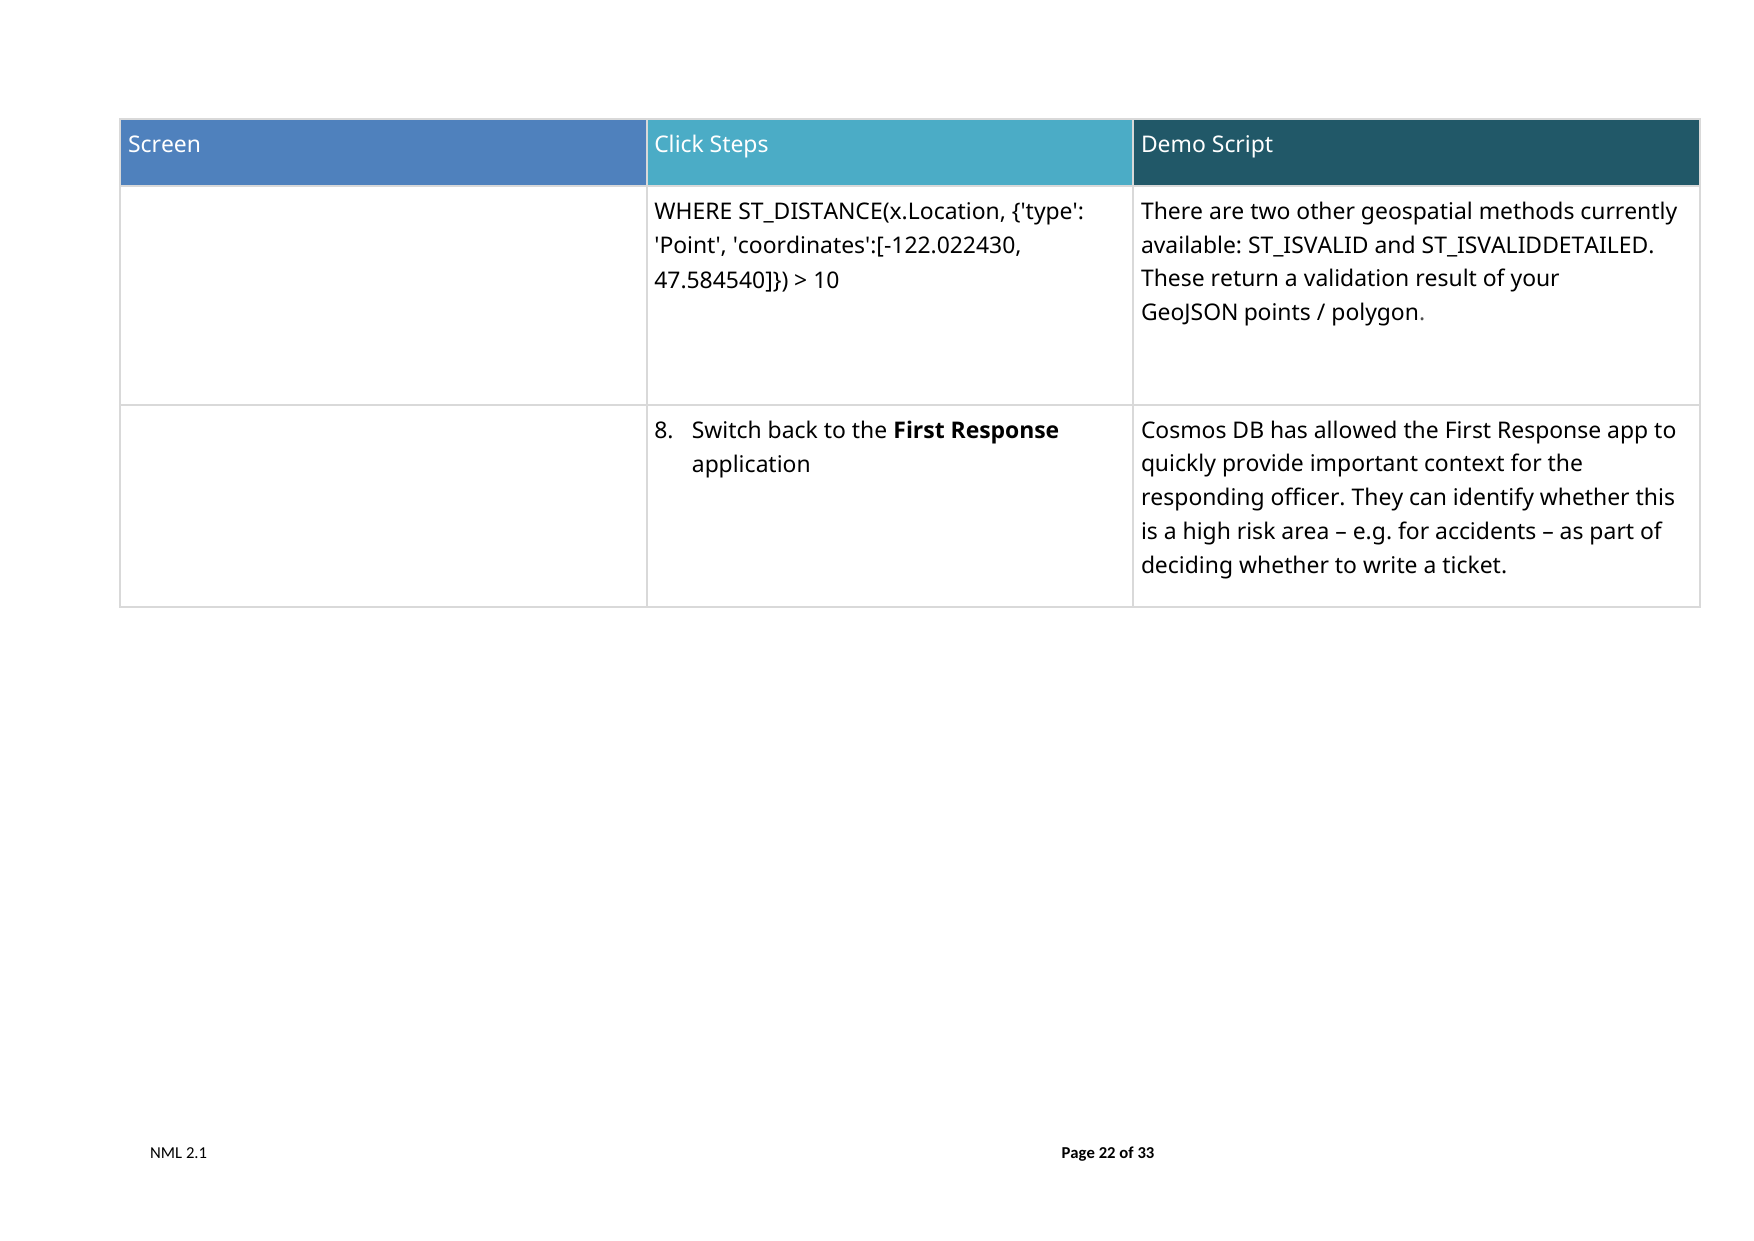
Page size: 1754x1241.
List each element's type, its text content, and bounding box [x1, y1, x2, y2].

table_cell [121, 187, 646, 404]
table_cell Switch back to the First Response application [648, 406, 1132, 606]
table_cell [648, 187, 1132, 404]
table_header Demo Script [1134, 120, 1699, 185]
table_cell [121, 406, 646, 606]
table_header Screen [121, 120, 646, 185]
table_cell Cosmos DB has allowed the First Response app to quickly provide important context for the responding officer. They can identify whether this is a high risk area – e.g. for accidents – as part of deciding whether to write a ticket. [1134, 406, 1699, 606]
table_header Click Steps [648, 120, 1132, 185]
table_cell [1134, 187, 1699, 404]
